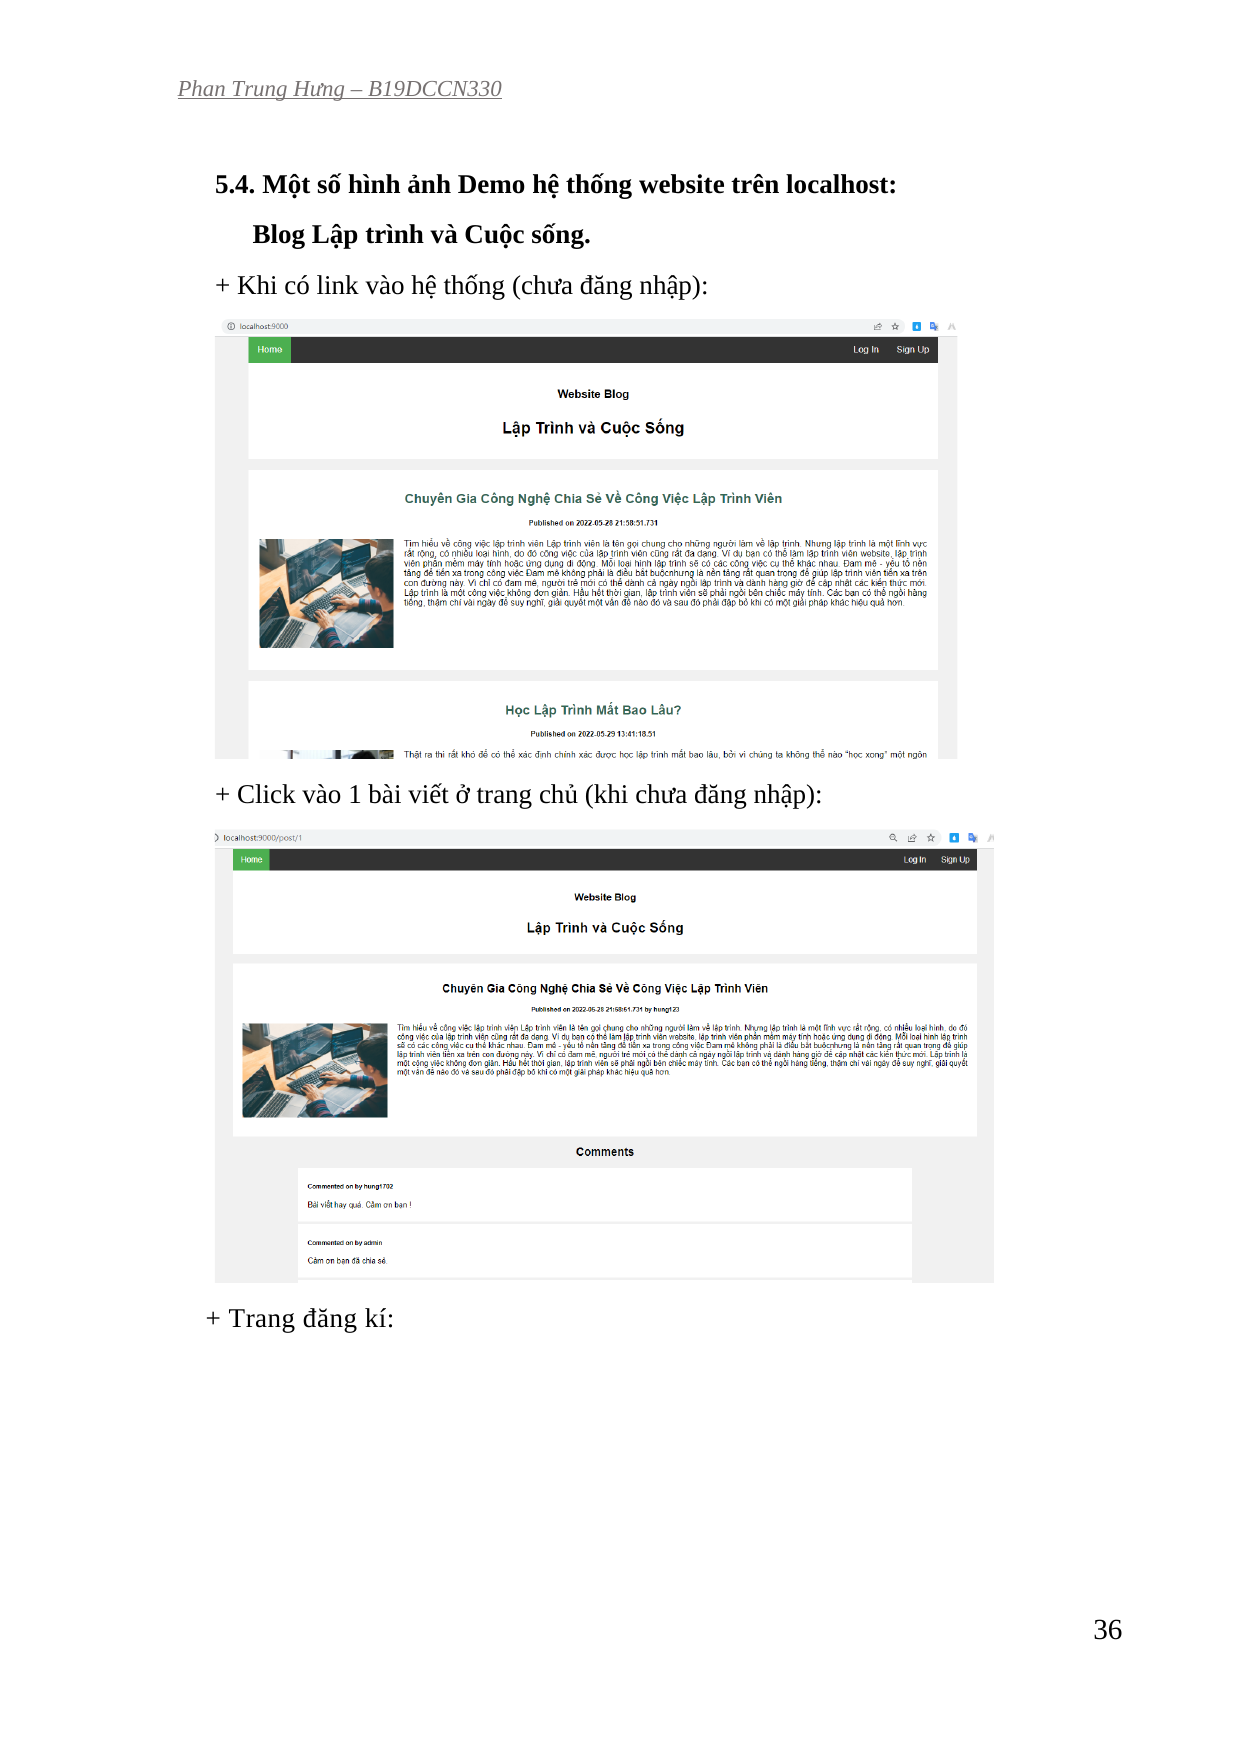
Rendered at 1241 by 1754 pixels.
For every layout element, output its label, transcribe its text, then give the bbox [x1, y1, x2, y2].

picture [214, 318, 958, 759]
text + Khi có link vào hệ thống (chưa đăng nhập): [177, 269, 1122, 300]
text + Trang đăng kí: [177, 1302, 1122, 1333]
text Blog Lập trình và Cuộc sống. [177, 218, 1122, 250]
text 5.4. Một số hình ảnh Demo hệ thống website trên localhost: [177, 168, 1122, 199]
picture [214, 828, 994, 1283]
text + Click vào 1 bài viết ở trang chủ (khi chưa đăng nhập): [177, 778, 1122, 809]
